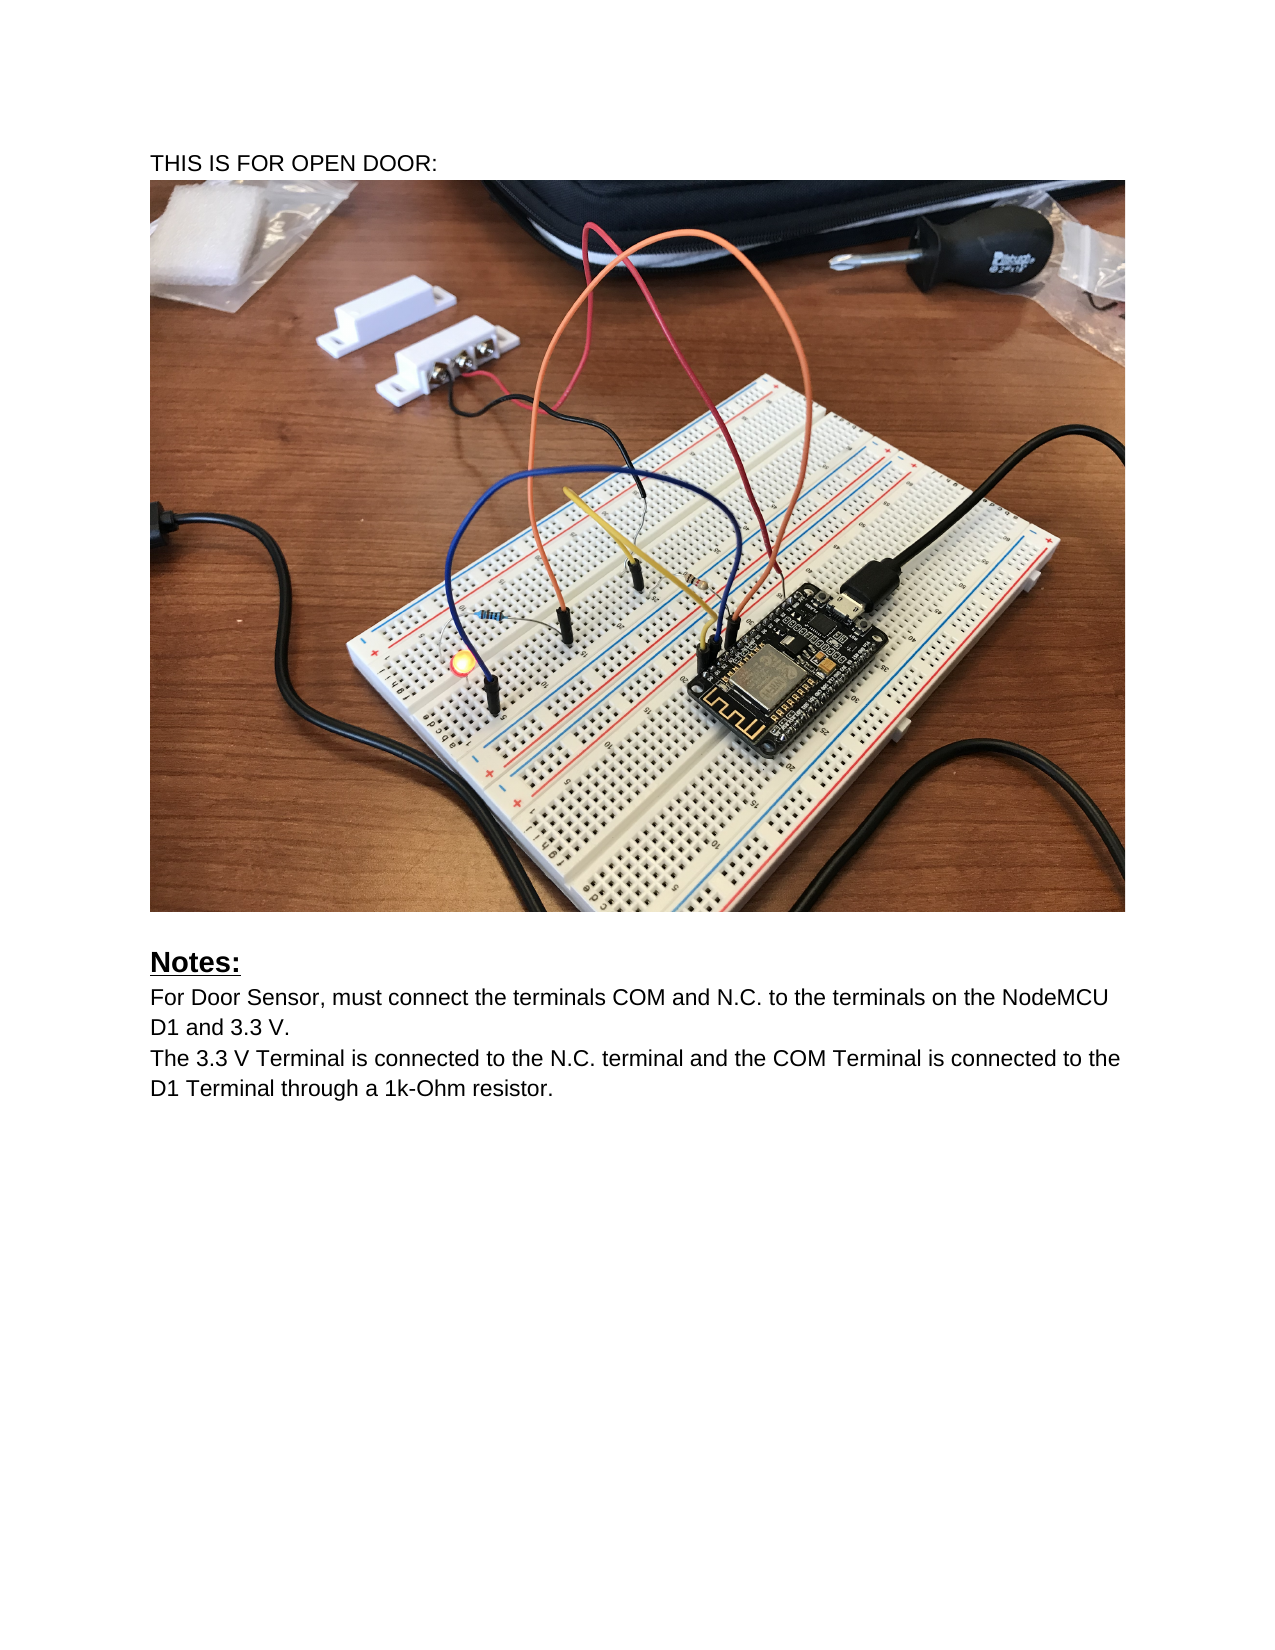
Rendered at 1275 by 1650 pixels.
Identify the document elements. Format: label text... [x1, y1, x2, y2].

picture [150, 180, 1125, 912]
text THIS IS FOR OPEN DOOR: [150, 150, 1125, 180]
text Notes: [150, 946, 1125, 979]
text For Door Sensor, must connect the terminals COM and N.C. to the terminals on the NodeMCU D1 and 3.3 V. [150, 984, 1125, 1041]
text The 3.3 V Terminal is connected to the N.C. terminal and the COM Terminal is connected to the D1 Terminal through a 1k-Ohm resistor. [150, 1044, 1125, 1101]
